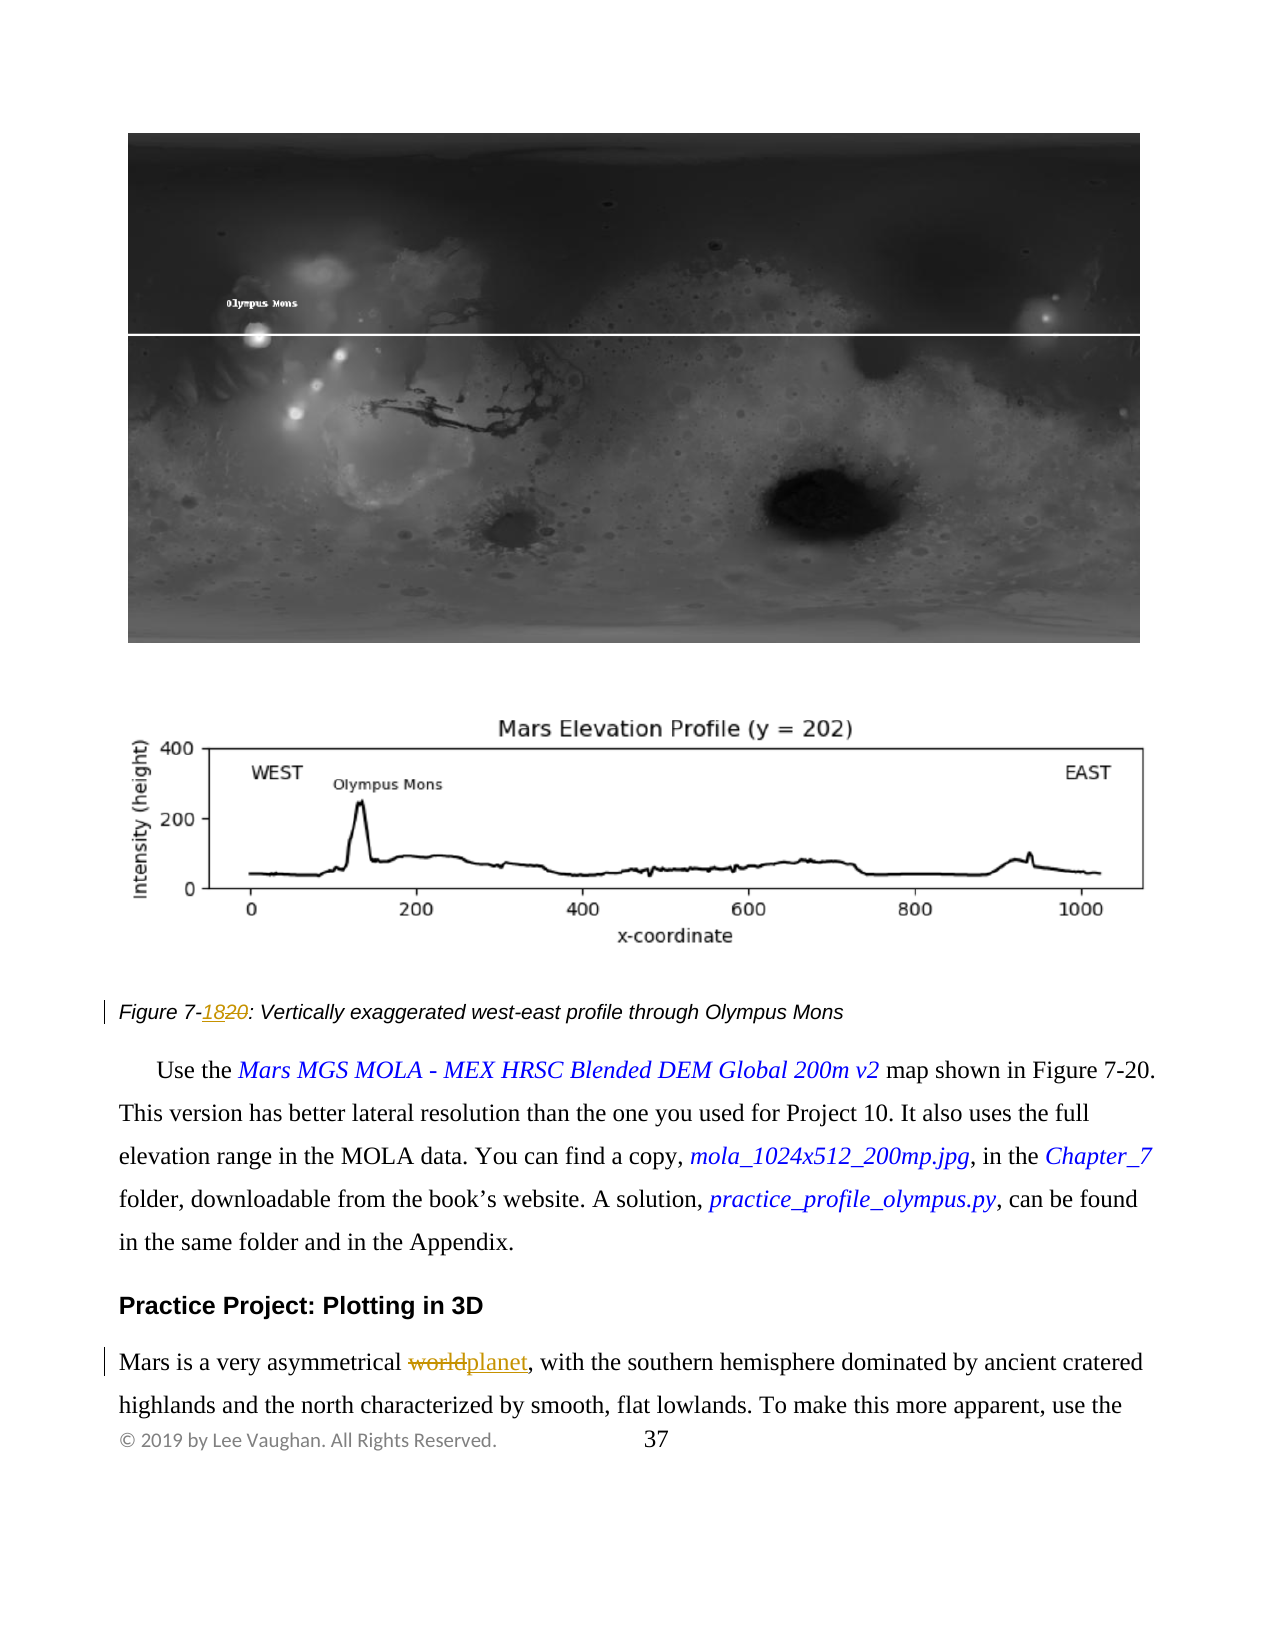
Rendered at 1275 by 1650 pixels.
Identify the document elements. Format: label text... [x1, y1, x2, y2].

text Practice Project: Plotting in 3D [118, 1291, 1156, 1320]
picture [118, 118, 1151, 661]
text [118, 1347, 1156, 1419]
text Figure 7-: Vertically exaggerated west-east profile through Olympus Mons [118, 1000, 1156, 1024]
picture [118, 695, 1151, 965]
text Use the Mars MGS MOLA - MEX HRSC Blended DEM Global 200m v2 map shown in Figure 7-20. This version has better lateral resolution than the one you used for Project 10. It also uses the full elevation range in the MOLA data. You can find a copy, mola_1024x512_200mp.jpg, in the Chapter_7 folder, downloadable from the book’s website. A solution, practice_profile_olympus.py, can be found in the same folder and in the Appendix. [118, 1055, 1156, 1256]
